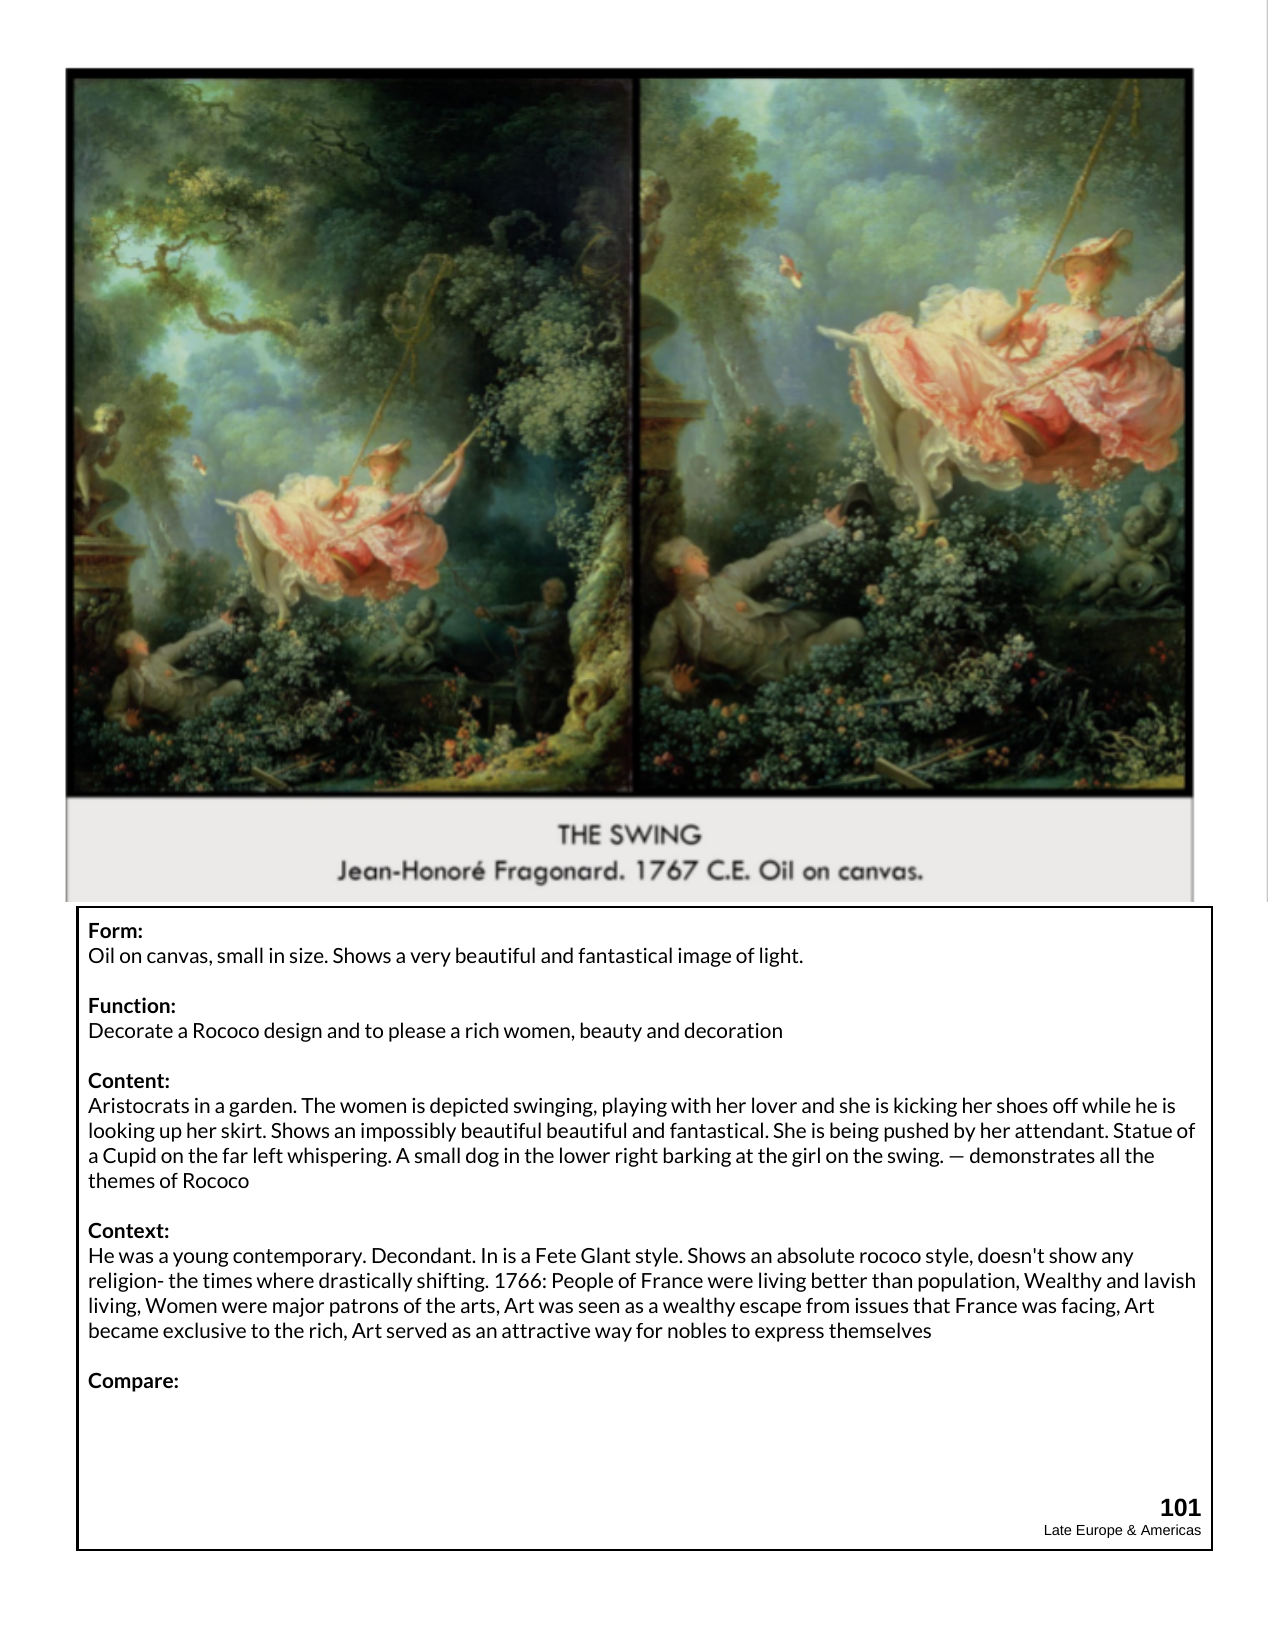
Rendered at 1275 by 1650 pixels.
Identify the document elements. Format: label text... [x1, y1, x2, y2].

table_header Form: Oil on canvas, small in size. Shows a very beautiful and fantastical image of light. Function: Decorate a Rococo design and to please a rich women, beauty and decoration Content: Aristocrats in a garden. The women is depicted swinging, playing with her lover and she is kicking her shoes off while he is looking up her skirt. Shows an impossibly beautiful beautiful and fantastical. She is being pushed by her attendant. Statue of a Cupid on the far left whispering. A small dog in the lower right barking at the girl on the swing. — demonstrates all the themes of Rococo Context: He was a young contemporary. Decondant. In is a Fete Glant style. Shows an absolute rococo style, doesn't show any religion- the times where drastically shifting. 1766: People of France were living better than population, Wealthy and lavish living, Women were major patrons of the arts, Art was seen as a wealthy escape from issues that France was facing, Art became exclusive to the rich, Art served as an attractive way for nobles to express themselves Compare: 101 Late Europe & Americas [79, 908, 1211, 1549]
picture [0, 0, 1268, 902]
